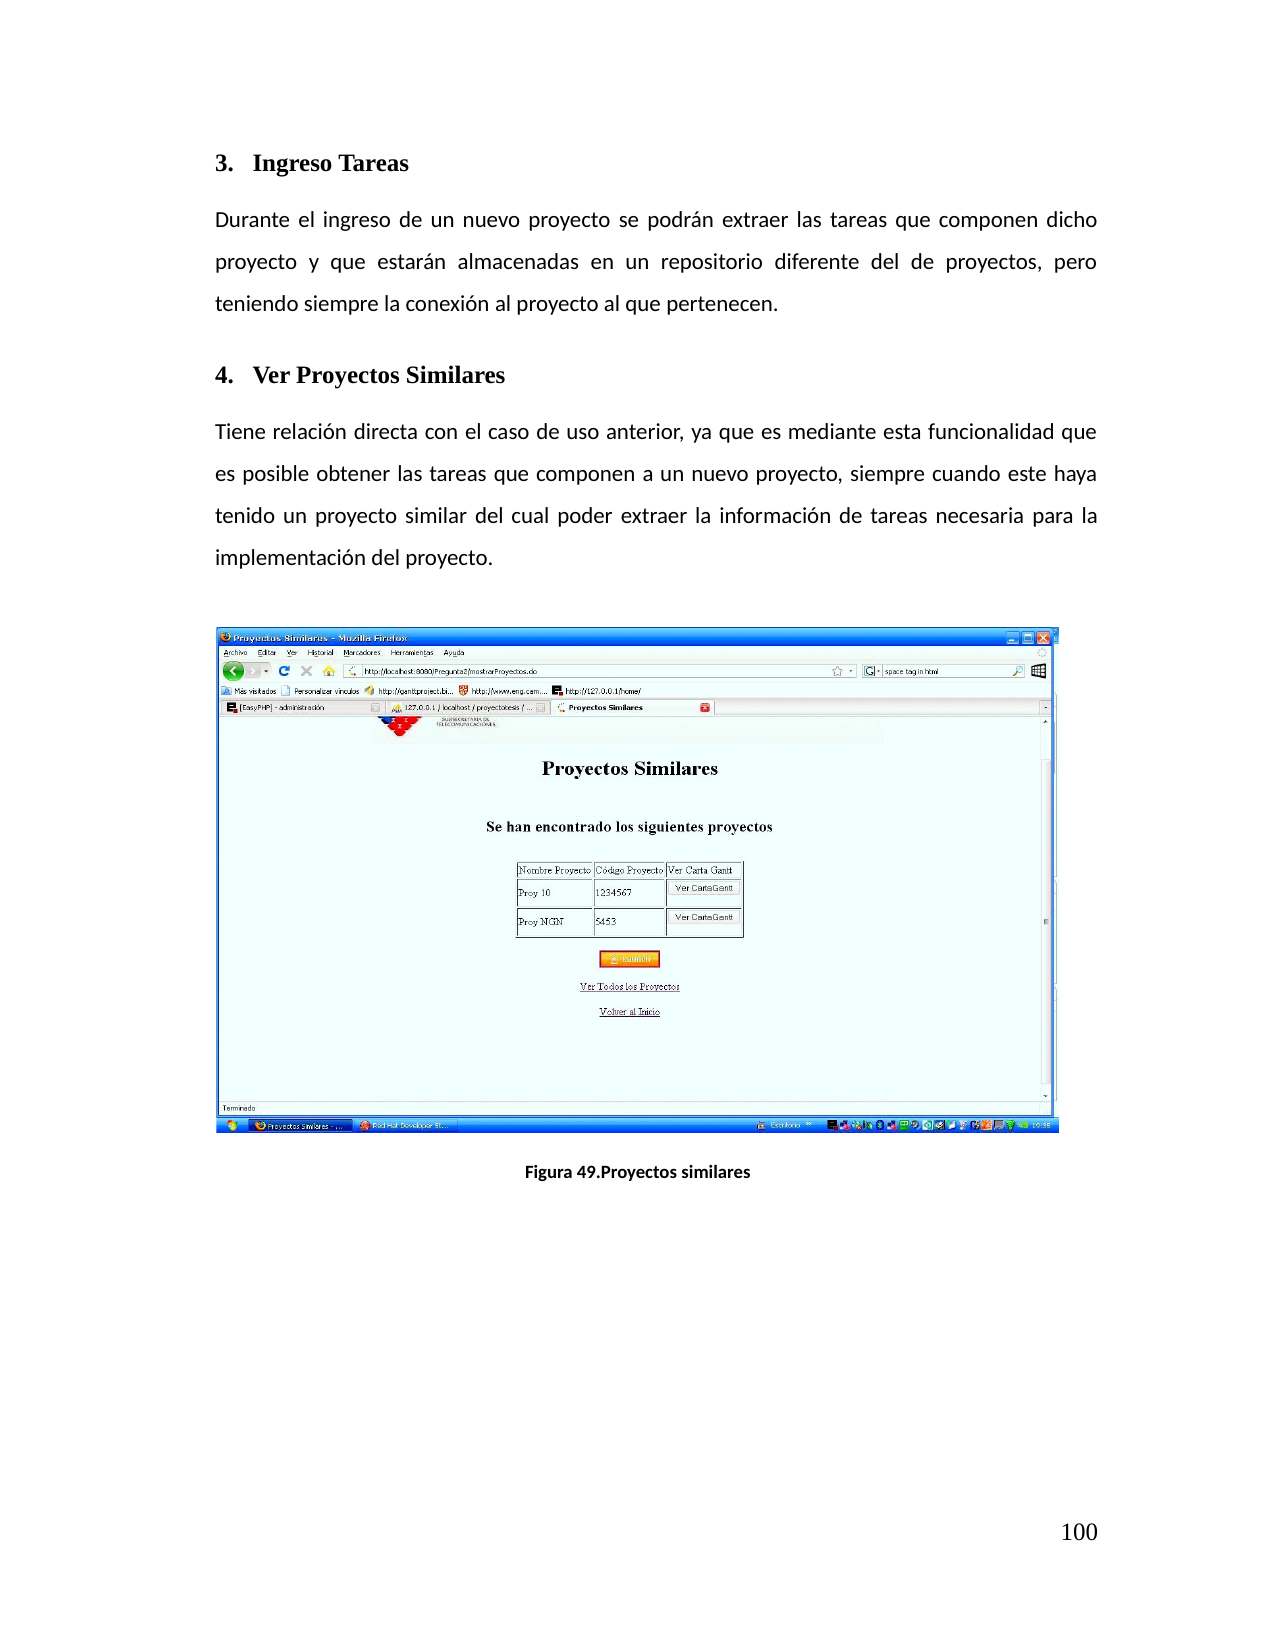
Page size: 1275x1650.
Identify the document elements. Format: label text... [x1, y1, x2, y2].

text Durante el ingreso de un nuevo proyecto se podrán extraer las tareas que componen dicho proyecto y que estarán almacenadas en un repositorio diferente del de proyectos, pero teniendo siempre la conexión al proyecto al que pertenecen. [215, 205, 1098, 317]
text Tiene relación directa con el caso de uso anterior, ya que es mediante esta funcionalidad que es posible obtener las tareas que componen a un nuevo proyecto, siempre cuando este haya tenido un proyecto similar del cual poder extraer la información de tareas necesaria para la implementación del proyecto. [215, 417, 1098, 571]
picture [216, 627, 1059, 1133]
text Figura 49.Proyectos similares [177, 1160, 1098, 1183]
list Ingreso Tareas [215, 148, 1098, 176]
list Ver Proyectos Similares [215, 360, 1098, 388]
